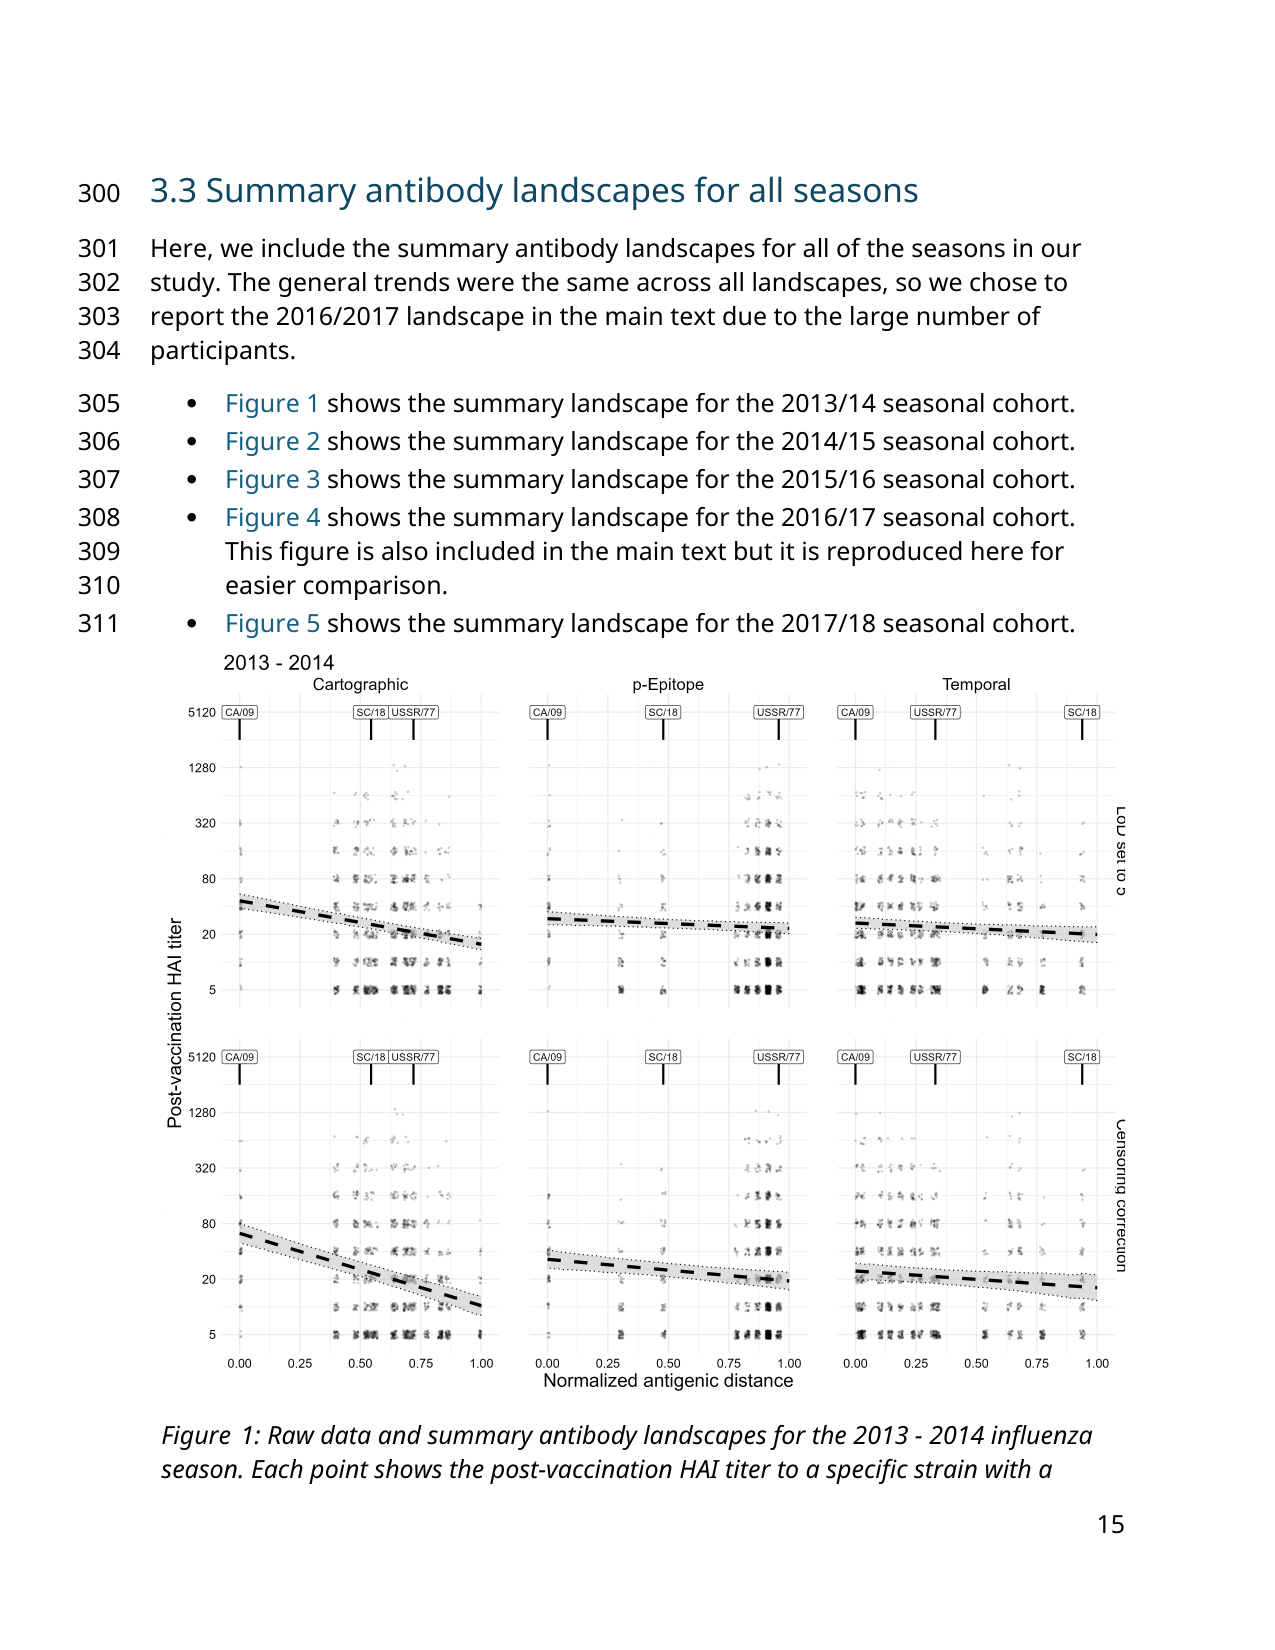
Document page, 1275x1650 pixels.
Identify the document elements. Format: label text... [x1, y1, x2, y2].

picture [161, 646, 1125, 1397]
subtitle 3.3 Summary antibody landscapes for all seasons [150, 167, 1125, 212]
list Figure 4 shows the summary landscape for the 2016/17 seasonal cohort. This figure is also included in the main text but it is reproduced here for easier comparison. [187, 499, 1125, 601]
list Figure 3 shows the summary landscape for the 2015/16 seasonal cohort. [187, 461, 1125, 496]
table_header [150, 643, 1125, 1486]
list Figure 1 shows the summary landscape for the 2013/14 seasonal cohort. [187, 386, 1125, 420]
list Figure 2 shows the summary landscape for the 2014/15 seasonal cohort. [187, 424, 1125, 458]
list Figure 5 shows the summary landscape for the 2017/18 seasonal cohort. [187, 605, 1125, 639]
text Here, we include the summary antibody landscapes for all of the seasons in our study. The general trends were the same across all landscapes, so we chose to report the 2016/2017 landscape in the main text due to the large number of participants. [150, 231, 1125, 367]
